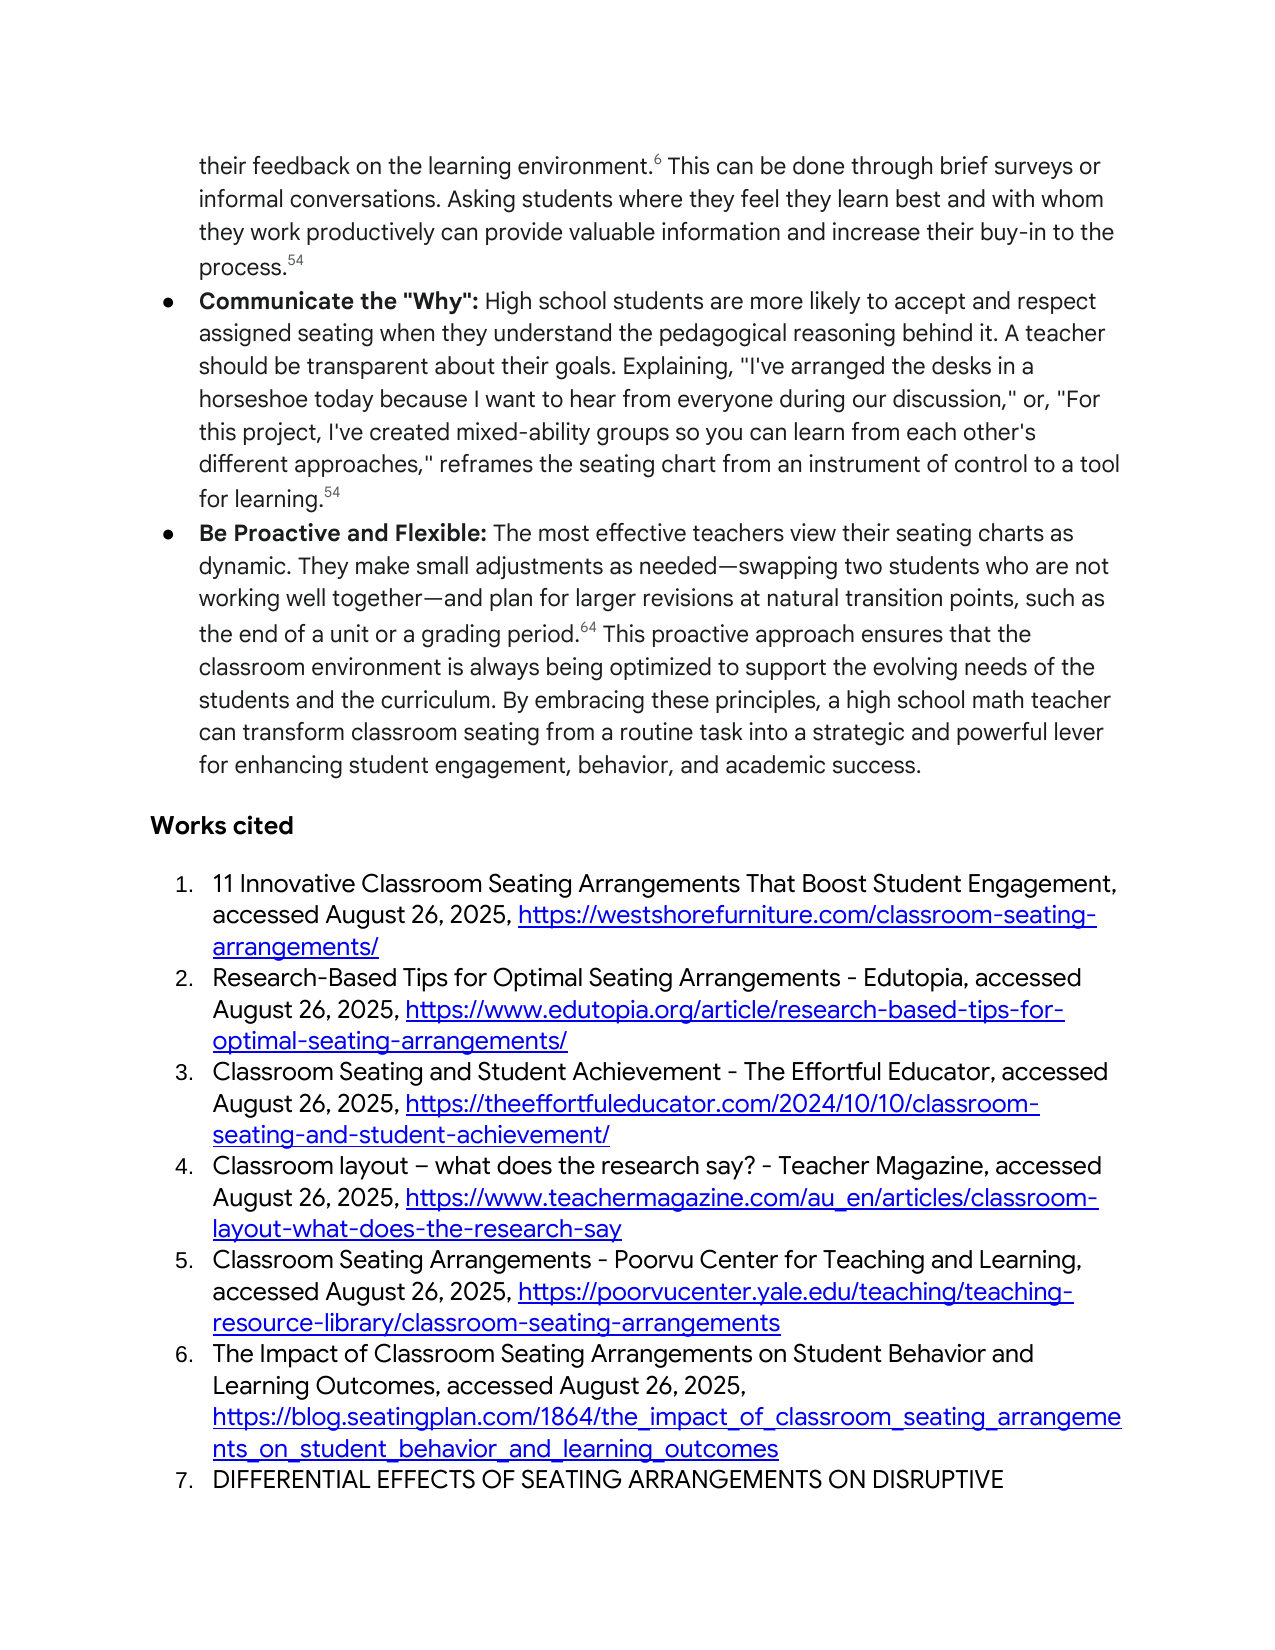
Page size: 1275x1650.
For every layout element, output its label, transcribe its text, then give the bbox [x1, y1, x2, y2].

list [161, 150, 1125, 282]
list The Impact of Classroom Seating Arrangements on Student Behavior and Learning Outcomes, accessed August 26, 2025, https://blog.seatingplan.com/1864/the_impact_of_classroom_seating_arrangements_on_student_behavior_and_learning_outcomes [175, 1339, 1125, 1464]
list Communicate the "Why": High school students are more likely to accept and respect assigned seating when they understand the pedagogical reasoning behind it. A teacher should be transparent about their goals. Explaining, "I've arranged the desks in a horseshoe today because I want to hear from everyone during our discussion," or, "For this project, I've created mixed-ability groups so you can learn from each other's different approaches," reframes the seating chart from an instrument of control to a tool for learning.54 [161, 287, 1125, 515]
list Classroom Seating and Student Achievement - The Effortful Educator, accessed August 26, 2025, https://theeffortfuleducator.com/2024/10/10/classroom-seating-and-student-achievement/ [175, 1057, 1125, 1151]
list 11 Innovative Classroom Seating Arrangements That Boost Student Engagement, accessed August 26, 2025, https://westshorefurniture.com/classroom-seating-arrangements/ [175, 868, 1125, 962]
list Research-Based Tips for Optimal Seating Arrangements - Edutopia, accessed August 26, 2025, https://www.edutopia.org/article/research-based-tips-for-optimal-seating-arrangements/ [175, 962, 1125, 1057]
list Be Proactive and Flexible: The most effective teachers view their seating charts as dynamic. They make small adjustments as needed—swapping two students who are not working well together—and plan for larger revisions at natural transition points, such as the end of a unit or a grading period.64 This proactive approach ensures that the classroom environment is always being optimized to support the evolving needs of the students and the curriculum. By embracing these principles, a high school math teacher can transform classroom seating from a routine task into a strategic and powerful lever for enhancing student engagement, behavior, and academic success. [161, 519, 1125, 780]
subtitle Works cited [150, 811, 1125, 842]
list Classroom layout – what does the research say? - Teacher Magazine, accessed August 26, 2025, https://www.teachermagazine.com/au_en/articles/classroom-layout-what-does-the-research-say [175, 1151, 1125, 1245]
list Classroom Seating Arrangements - Poorvu Center for Teaching and Learning, accessed August 26, 2025, https://poorvucenter.yale.edu/teaching/teaching-resource-library/classroom-seating-arrangements [175, 1245, 1125, 1339]
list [175, 1464, 1125, 1496]
